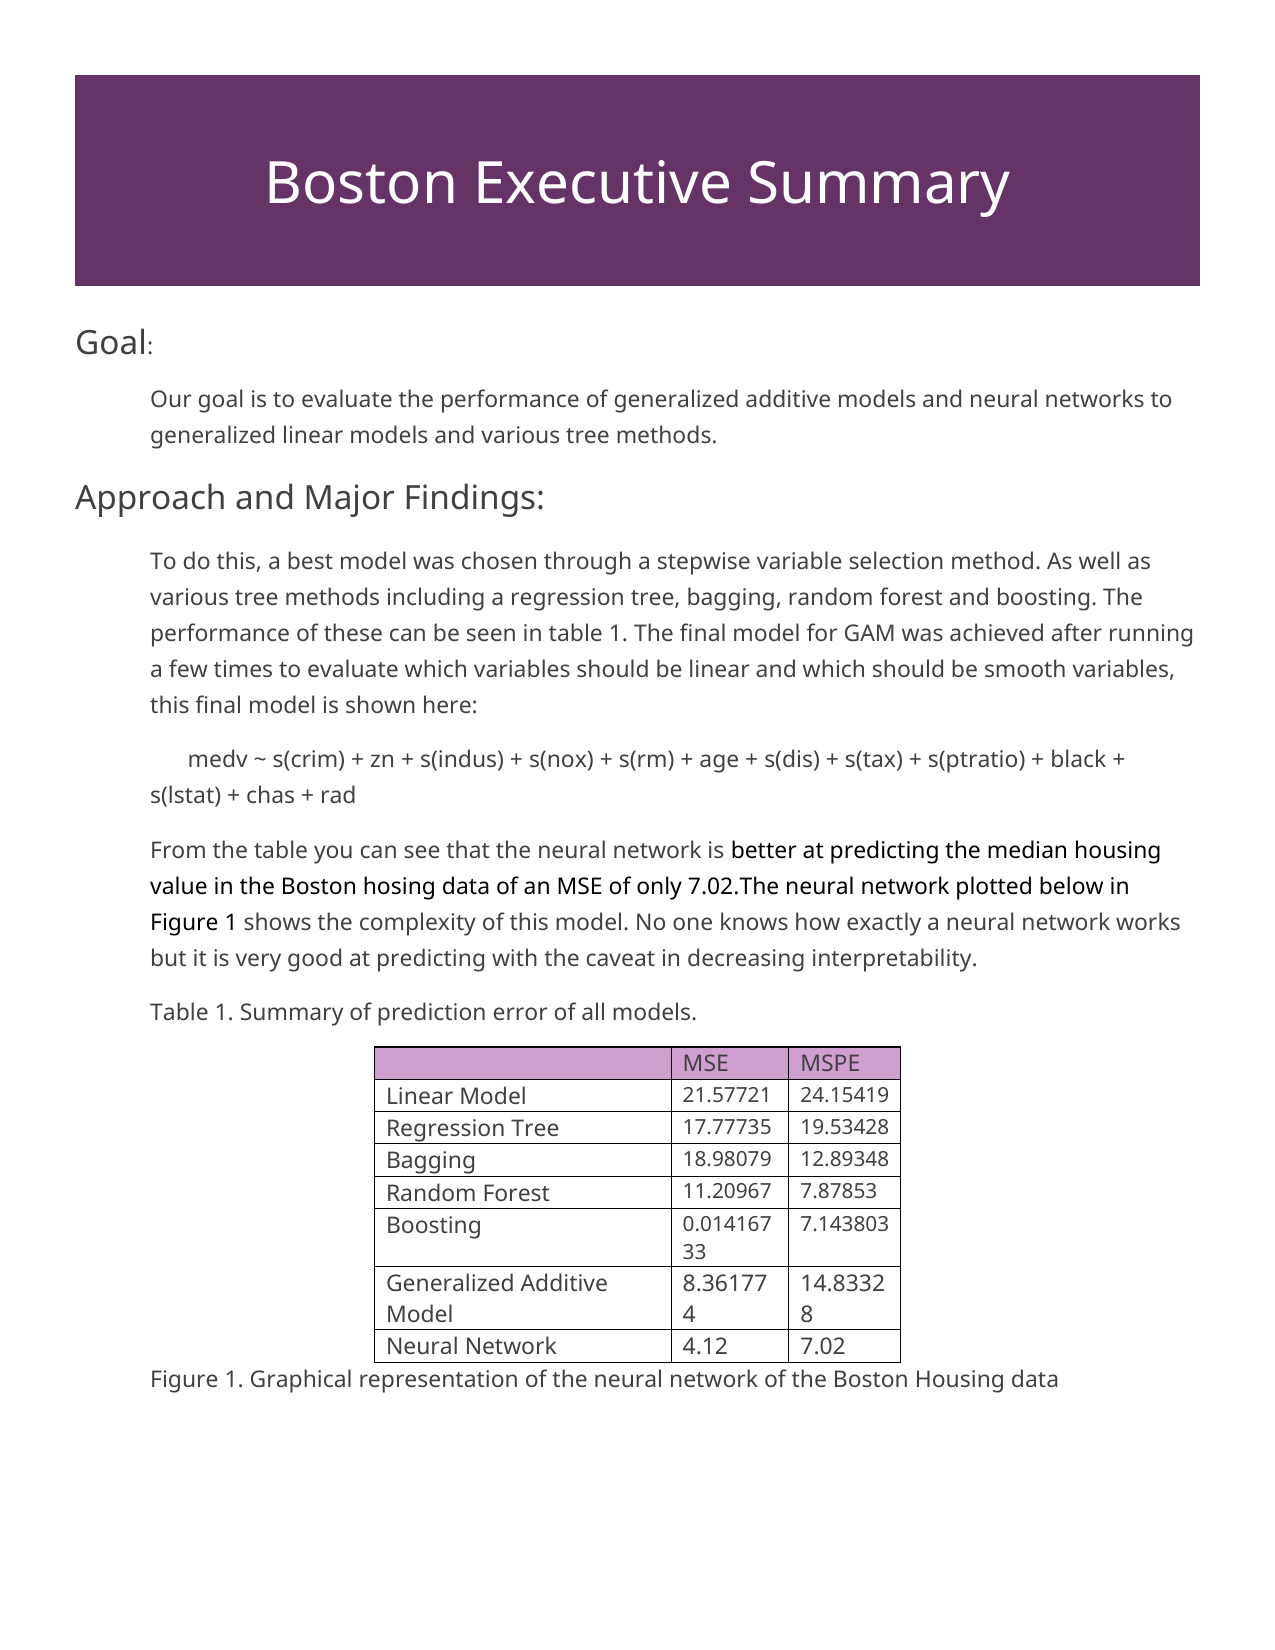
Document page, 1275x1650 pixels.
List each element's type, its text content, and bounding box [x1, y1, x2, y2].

table_cell Bagging [375, 1144, 671, 1176]
table_cell 8.361774 [672, 1267, 788, 1329]
table_cell 4.12 [672, 1330, 788, 1362]
table_cell Boosting [375, 1209, 671, 1266]
table_cell 18.98079 [672, 1144, 788, 1176]
text Figure 1. Graphical representation of the neural network of the Boston Housing data [75, 1363, 1200, 1394]
table_cell 17.77735 [672, 1112, 788, 1143]
table_cell Generalized Additive Model [375, 1267, 671, 1329]
table_cell Regression Tree [375, 1112, 671, 1143]
table_cell 11.20967 [672, 1177, 788, 1208]
table_cell 7.87853 [789, 1177, 900, 1208]
table_cell 14.83328 [789, 1267, 900, 1329]
table_cell 12.89348 [789, 1144, 900, 1176]
table_cell 7.143803 [789, 1209, 900, 1266]
text Approach and Major Findings: [75, 474, 1200, 519]
subtitle Boston Executive Summary [75, 76, 1200, 285]
table_cell 24.15419 [789, 1080, 900, 1111]
table_header MSPE [789, 1048, 900, 1079]
table_header [375, 1048, 671, 1079]
text To do this, a best model was chosen through a stepwise variable selection method. As well as various tree methods including a regression tree, bagging, random forest and boosting. The performance of these can be seen in table 1. The final model for GAM was achieved after running a few times to evaluate which variables should be linear and which should be smooth variables, this final model is shown here: [150, 545, 1200, 720]
table_cell 19.53428 [789, 1112, 900, 1143]
text Table 1. Summary of prediction error of all models. [75, 996, 1200, 1028]
text medv ~ s(crim) + zn + s(indus) + s(nox) + s(rm) + age + s(dis) + s(tax) + s(ptratio) + black + s(lstat) + chas + rad [150, 743, 1200, 810]
table_cell Linear Model [375, 1080, 671, 1111]
text Goal: [75, 319, 1200, 364]
table_header MSE [672, 1048, 788, 1079]
table_cell Random Forest [375, 1177, 671, 1208]
table_cell 7.02 [789, 1330, 900, 1362]
text From the table you can see that the neural network is better at predicting the median housing value in the Boston hosing data of an MSE of only 7.02.The neural network plotted below in Figure 1 shows the complexity of this model. No one knows how exactly a neural network works but it is very good at predicting with the caveat in decreasing interpretability. [150, 834, 1200, 973]
text Our goal is to evaluate the performance of generalized additive models and neural networks to generalized linear models and various tree methods. [150, 383, 1200, 450]
table_cell 21.57721 [672, 1080, 788, 1111]
table_cell Neural Network [375, 1330, 671, 1362]
table_cell 0.01416733 [672, 1209, 788, 1266]
